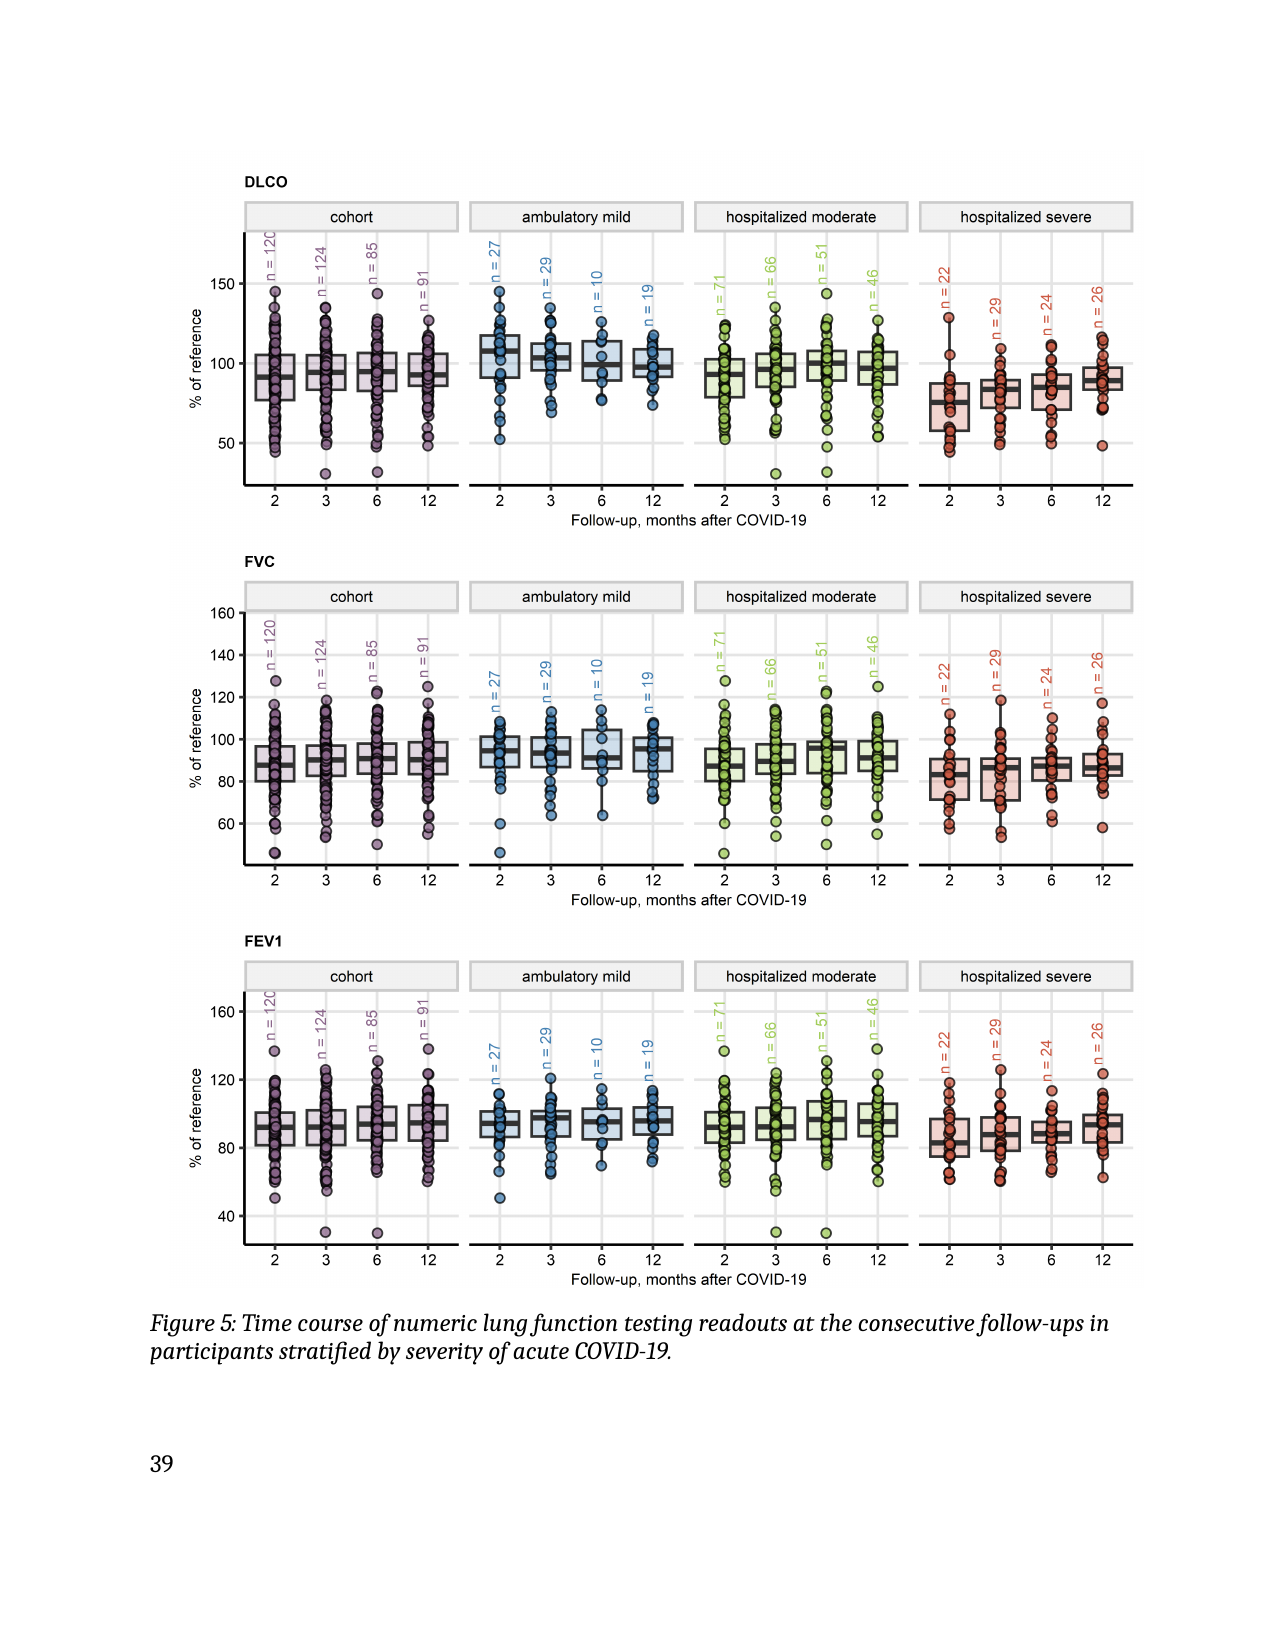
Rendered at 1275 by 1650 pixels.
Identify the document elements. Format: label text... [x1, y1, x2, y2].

picture [168, 150, 1144, 1288]
text Figure 5: Time course of numeric lung function testing readouts at the consecutive follow-ups in participants stratified by severity of acute COVID-19. [150, 1308, 1125, 1366]
